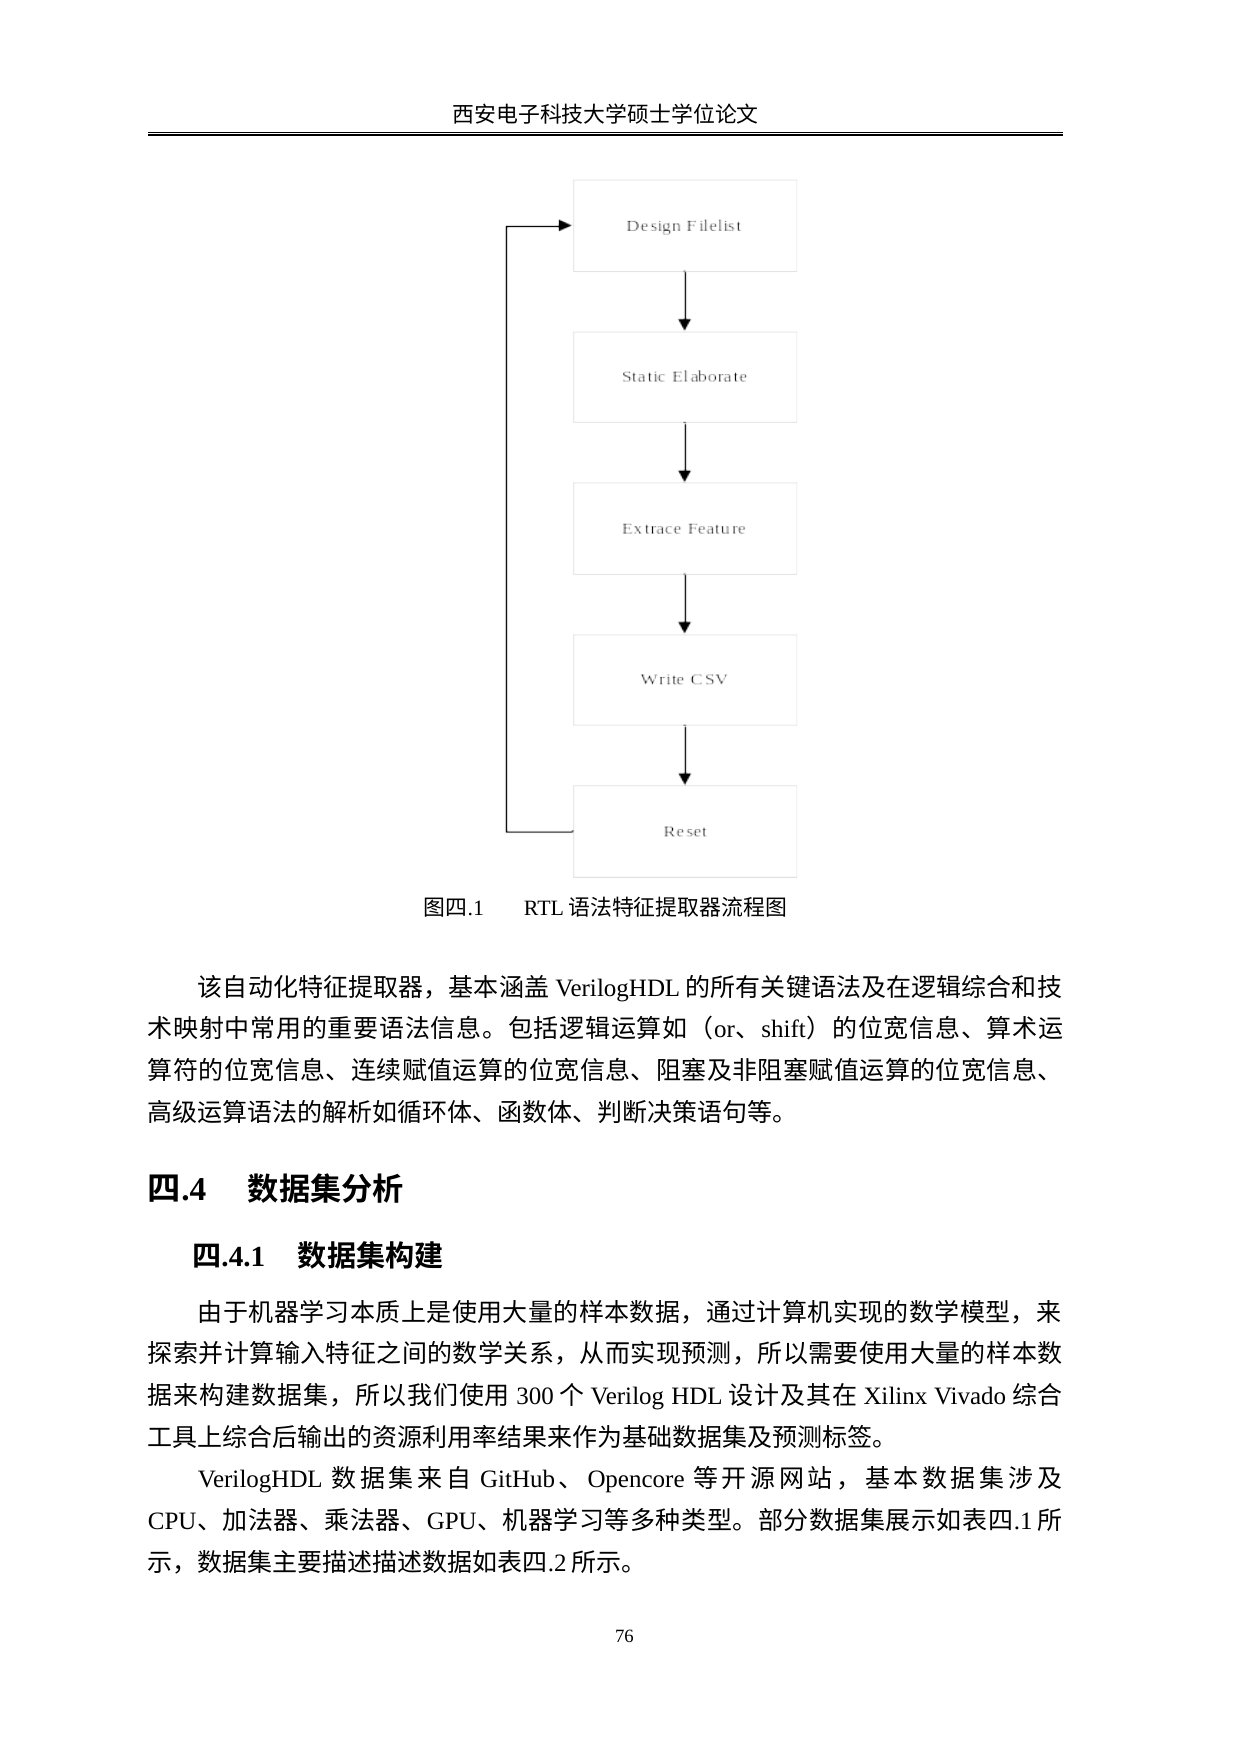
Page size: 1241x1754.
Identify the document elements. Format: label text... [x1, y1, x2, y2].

text 该自动化特征提取器，基本涵盖VerilogHDL的所有关键语法及在逻辑综合和技术映射中常用的重要语法信息。包括逻辑运算如（or、shift）的位宽信息、算术运算符的位宽信息、连续赋值运算的位宽信息、阻塞及非阻塞赋值运算的位宽信息、高级运算语法的解析如循环体、函数体、判断决策语句等。 [148, 963, 1063, 1129]
subtitle 数据集分析 [148, 1167, 1063, 1208]
text 由于机器学习本质上是使用大量的样本数据，通过计算机实现的数学模型，来探索并计算输入特征之间的数学关系，从而实现预测，所以需要使用大量的样本数据来构建数据集，所以我们使用300个Verilog HDL设计及其在Xilinx Vivado综合工具上综合后输出的资源利用率结果来作为基础数据集及预测标签。 [148, 1288, 1063, 1454]
subtitle 数据集构建 [192, 1233, 1063, 1275]
text RTL语法特征提取器流程图 [148, 890, 1063, 922]
text VerilogHDL数据集来自GitHub、Opencore等开源网站，基本数据集涉及CPU、加法器、乘法器、GPU、机器学习等多种类型。部分数据集展示如表4.2所示，数据集主要描述描述数据如表4.3所示。 [148, 1454, 1063, 1579]
